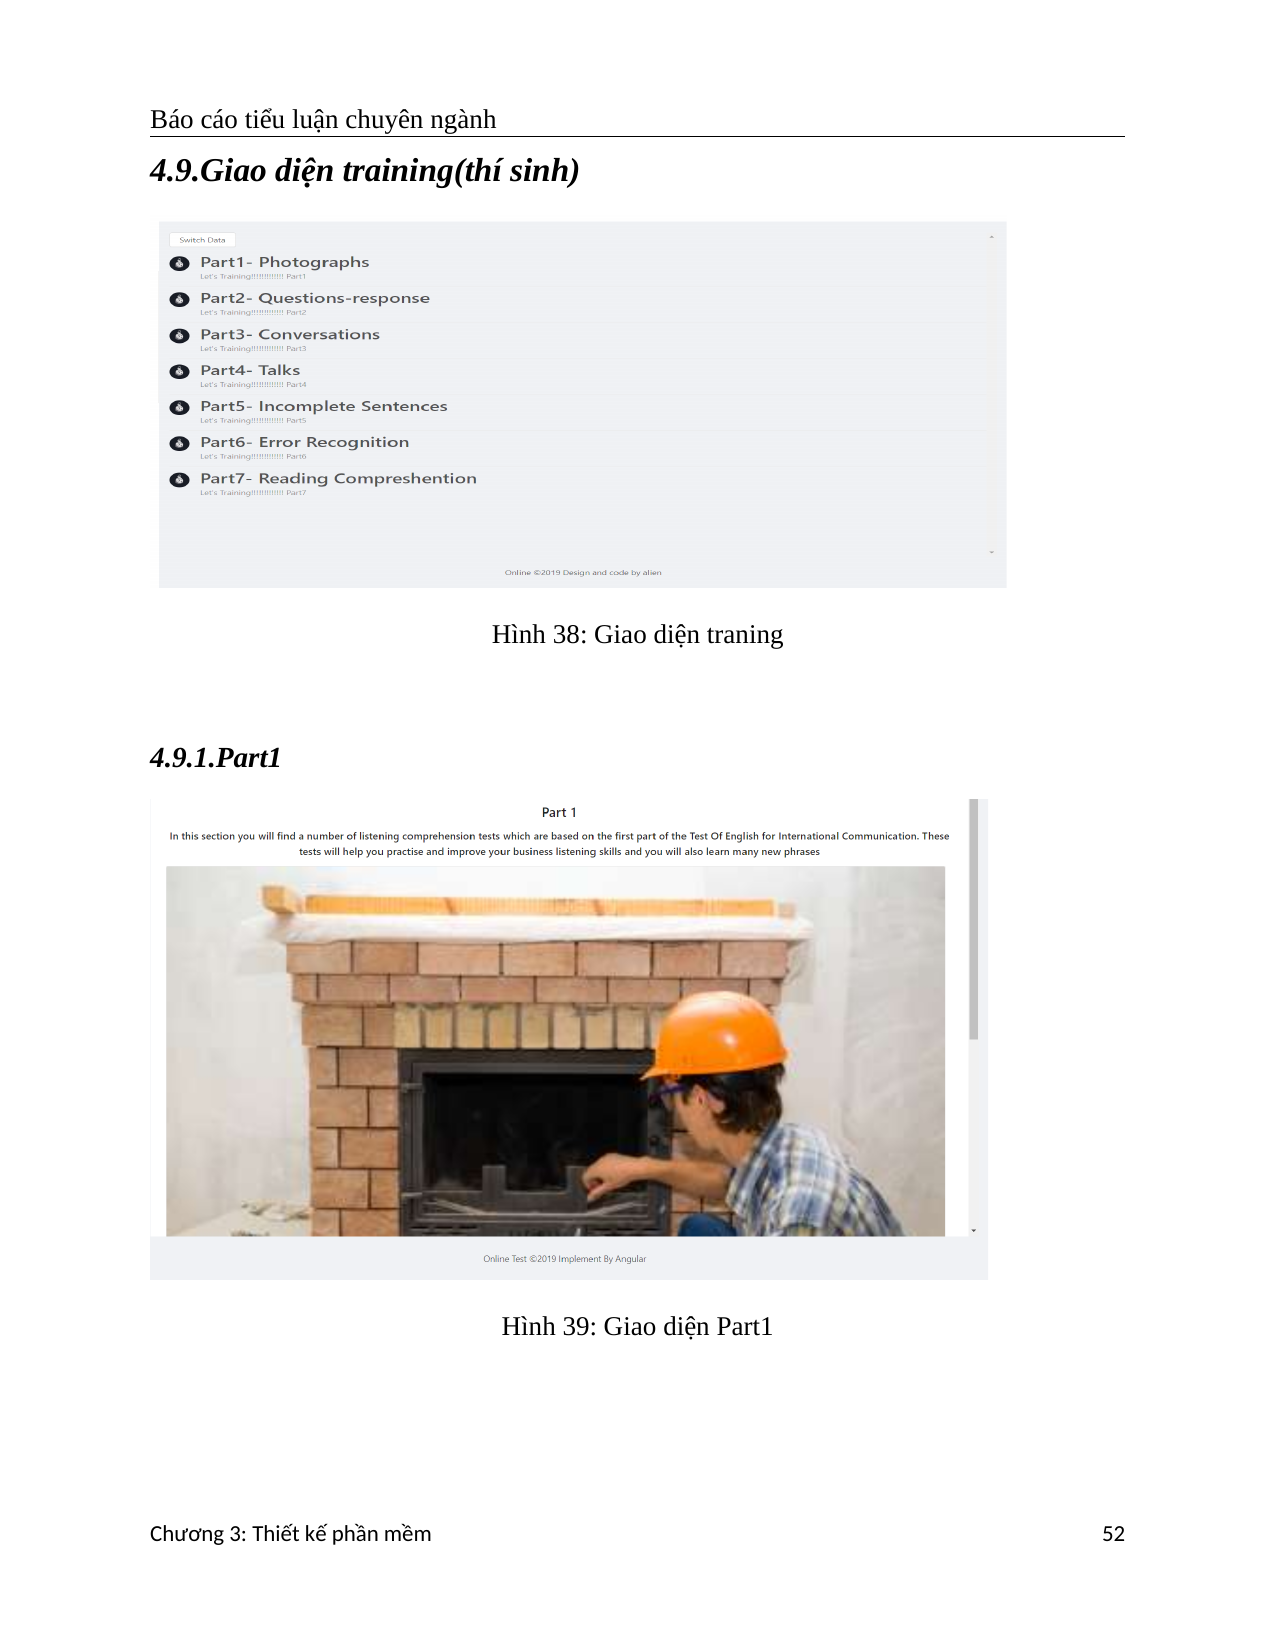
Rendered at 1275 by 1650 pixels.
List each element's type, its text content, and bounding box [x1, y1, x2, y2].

picture [150, 799, 989, 1280]
subtitle 4.9.1.Part1 [150, 741, 1125, 774]
picture [150, 215, 1007, 588]
subtitle 4.9.Giao diện training(thí sinh) [150, 150, 1125, 188]
text Hình 39: Giao diện Part1 [150, 1310, 1125, 1341]
text Hình 38: Giao diện traning [150, 618, 1125, 649]
